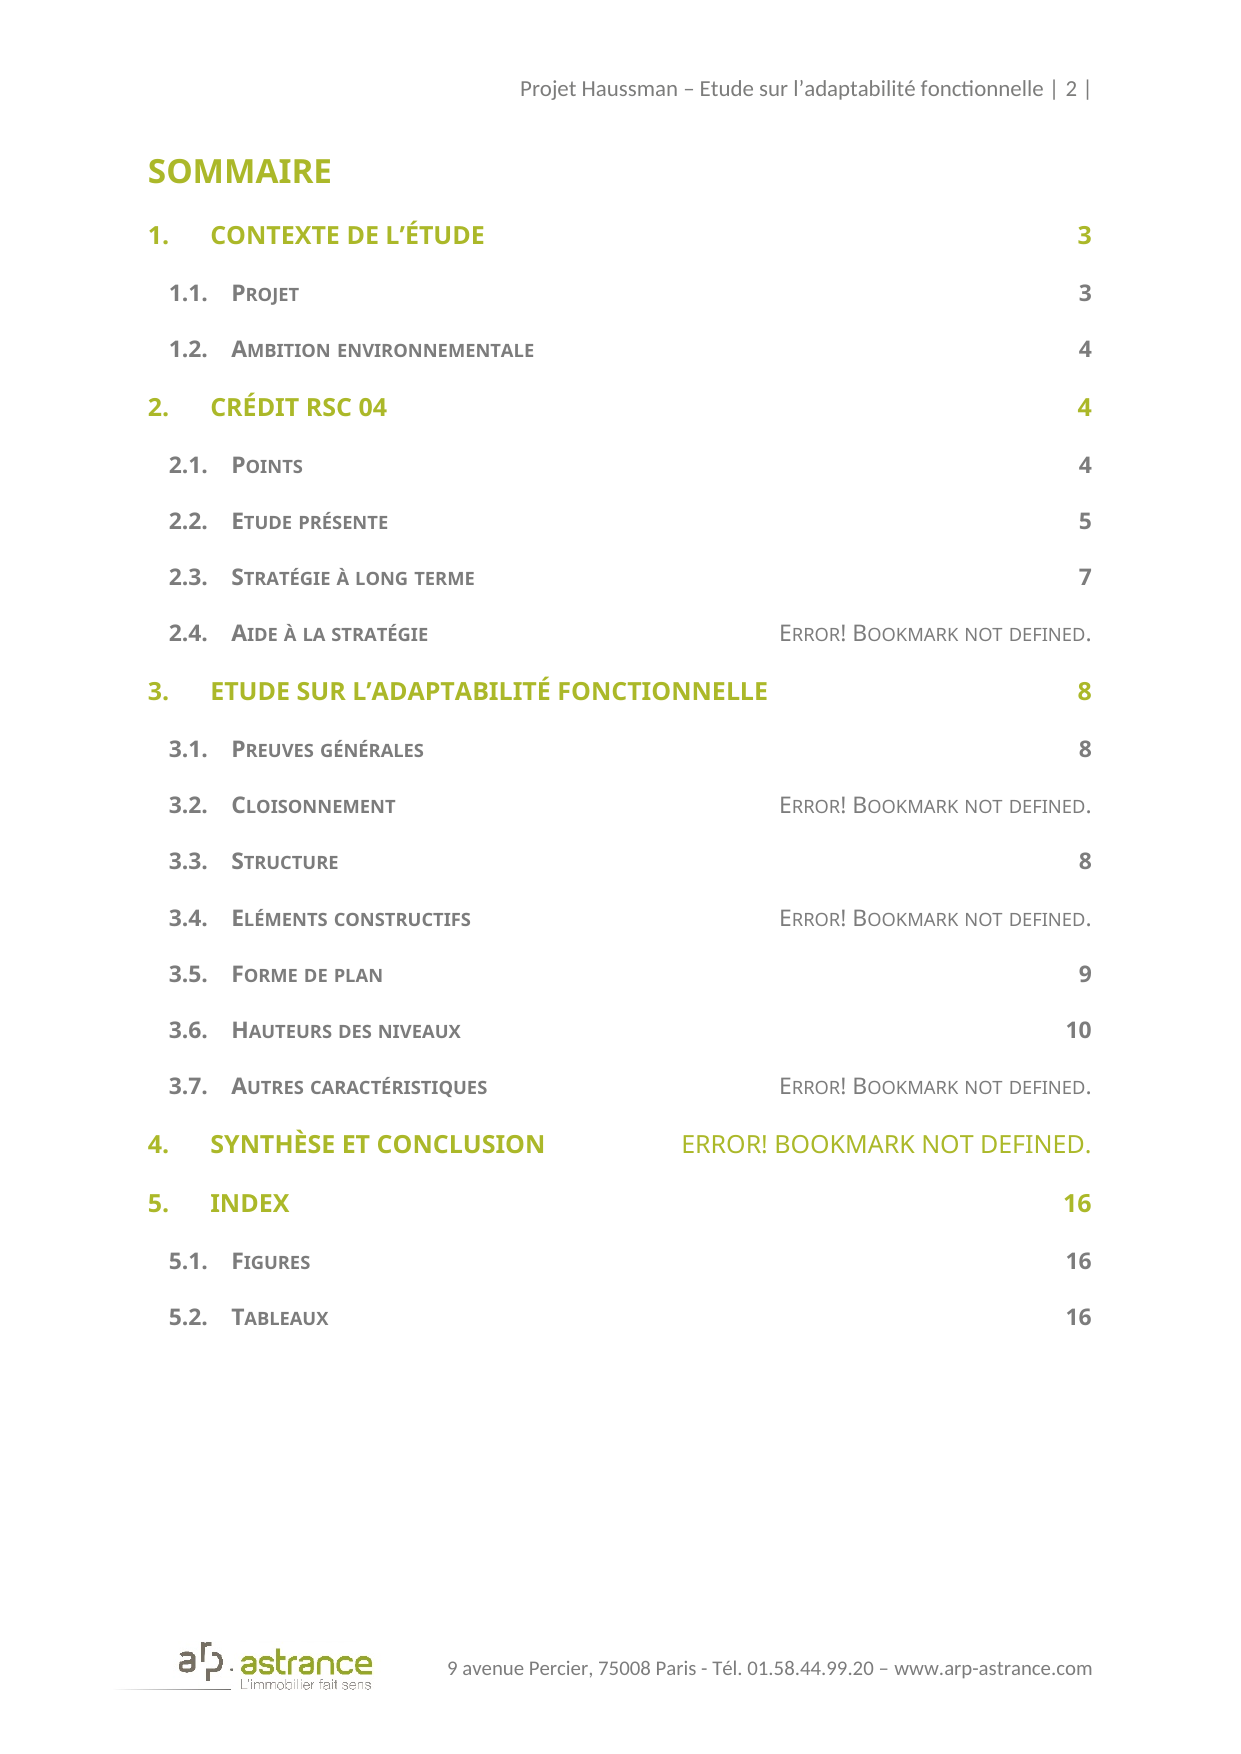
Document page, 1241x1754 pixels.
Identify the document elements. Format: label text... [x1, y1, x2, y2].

text 2. Crédit RSC 04 4 [148, 389, 1093, 424]
text 3. Etude sur l’adaptabilité fonctionnelle 8 [148, 674, 1093, 708]
text SOMMAIRE [148, 148, 1093, 193]
text 5.2. Tableaux 16 [168, 1301, 1093, 1332]
text 5. Index 16 [148, 1186, 1093, 1219]
text 3.5. Forme de plan 9 [168, 958, 1093, 989]
text 2.4. Aide à la stratégie Error! Bookmark not defined. [168, 617, 1093, 649]
text 3.7. Autres caractéristiques Error! Bookmark not defined. [168, 1070, 1093, 1101]
text 1. Contexte de l’étude 3 [148, 218, 1093, 252]
text 3.6. Hauteurs des niveaux 10 [168, 1014, 1093, 1045]
text 5.1. Figures 16 [168, 1244, 1093, 1276]
text 3.3. Structure 8 [168, 845, 1093, 876]
text 1.1. Projet 3 [168, 277, 1093, 308]
text 4. Synthèse et conclusion Error! Bookmark not defined. [148, 1126, 1093, 1161]
text 2.3. Stratégie à long terme 7 [168, 561, 1093, 592]
text 3.4. Eléments constructifs Error! Bookmark not defined. [168, 901, 1093, 933]
picture [112, 1628, 423, 1705]
text 3.1. Preuves générales 8 [168, 733, 1093, 764]
text 2.1. Points 4 [168, 449, 1093, 480]
text 2.2. Etude présente 5 [168, 505, 1093, 536]
text 1.2. Ambition environnementale 4 [168, 333, 1093, 364]
text 3.2. Cloisonnement Error! Bookmark not defined. [168, 789, 1093, 820]
